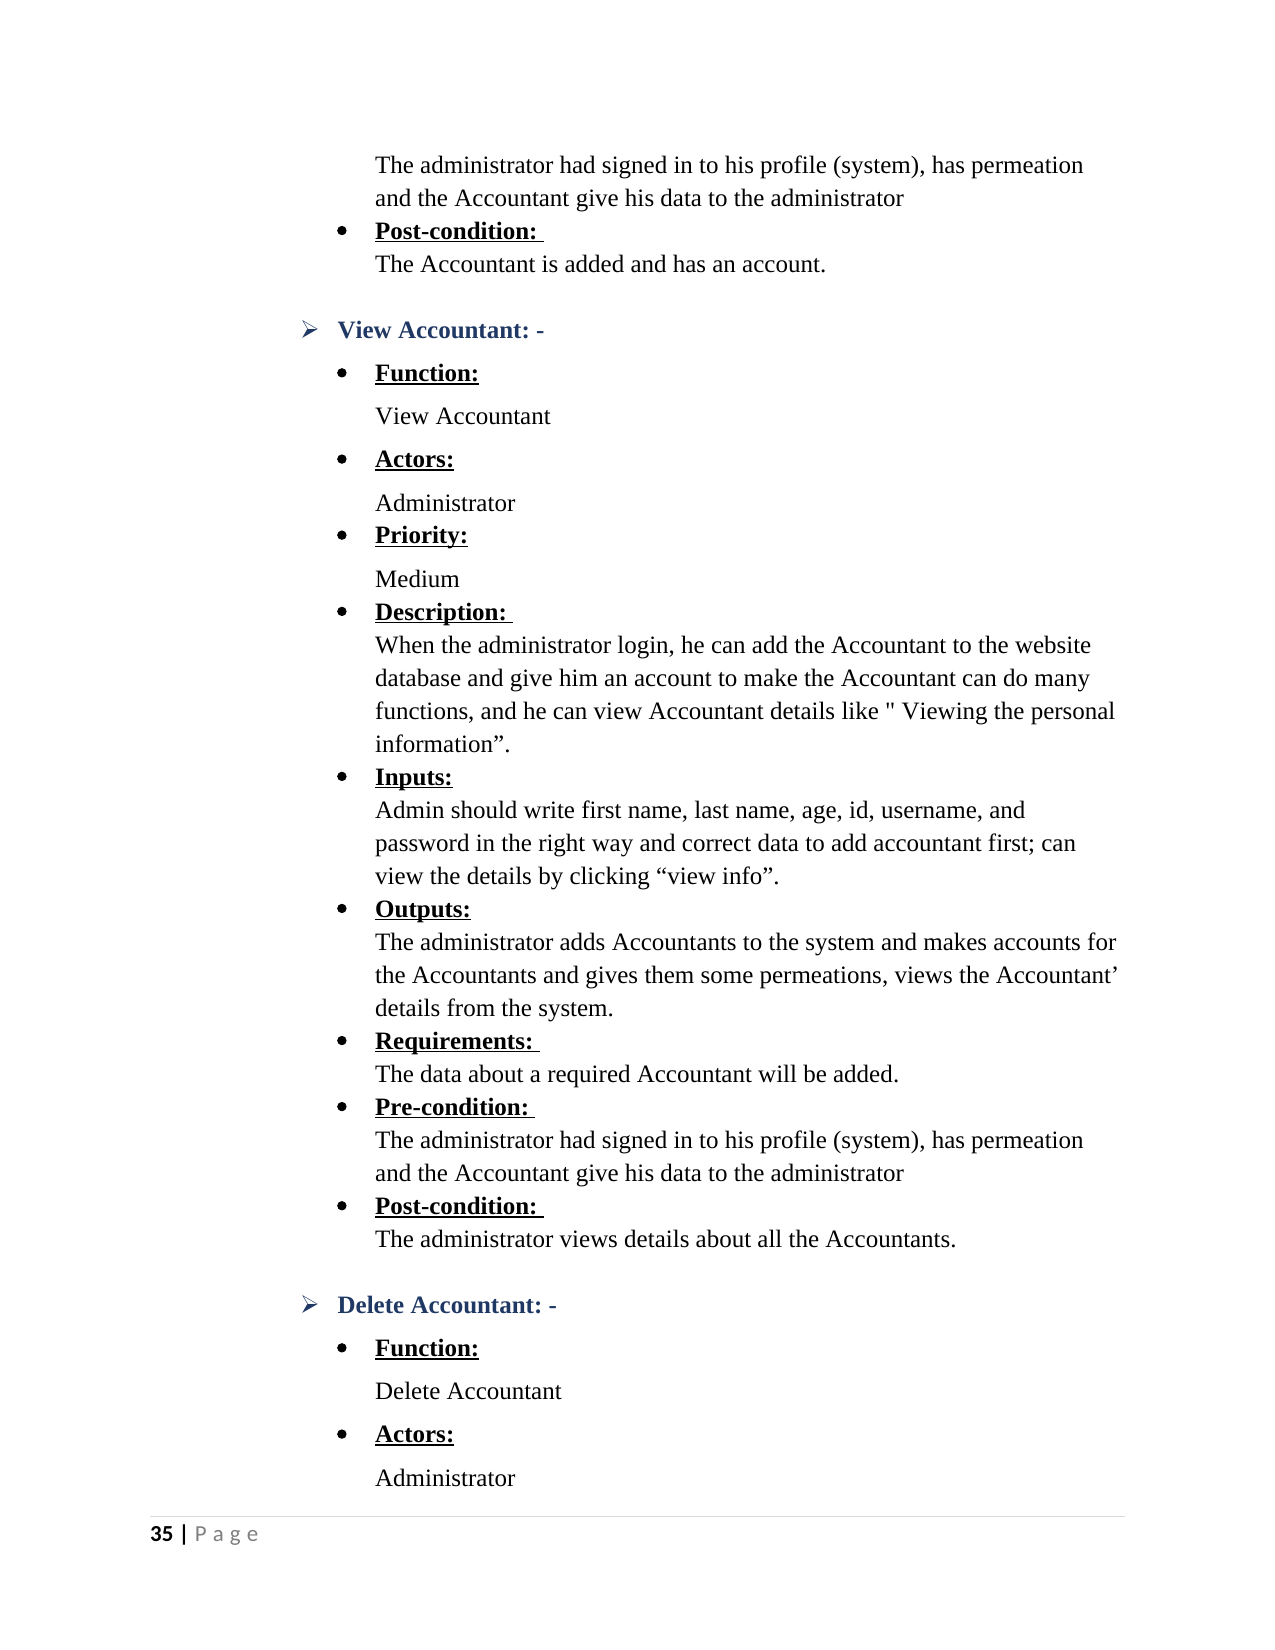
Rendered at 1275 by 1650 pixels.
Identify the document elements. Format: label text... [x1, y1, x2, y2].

text Administrator [300, 1463, 1125, 1491]
text The administrator views details about all the Accountants. [300, 1224, 1125, 1253]
list Post-condition: [337, 1191, 1125, 1220]
list Actors: [337, 1419, 1125, 1448]
list Outputs: [337, 894, 1125, 923]
list Actors: [337, 444, 1125, 473]
list Inputs: [337, 762, 1125, 791]
list Function: [337, 1333, 1125, 1362]
text View Accountant: - [300, 315, 1125, 344]
text Medium [300, 564, 1125, 592]
text The administrator had signed in to his profile (system), has permeation and the Accountant give his data to the administrator [375, 1125, 1125, 1187]
text Delete Accountant: - [300, 1290, 1125, 1319]
text Admin should write first name, last name, age, id, username, and password in the right way and correct data to add accountant first; can view the details by clicking “view info”. [375, 795, 1125, 890]
list Post-condition: [337, 216, 1125, 245]
text View Accountant [300, 401, 1125, 430]
text The administrator had signed in to his profile (system), has permeation and the Accountant give his data to the administrator [375, 150, 1125, 212]
list Priority: [337, 521, 1125, 549]
text Administrator [300, 488, 1125, 516]
list Description: [337, 597, 1125, 626]
text The data about a required Accountant will be added. [300, 1059, 1125, 1088]
text The Accountant is added and has an account. [300, 249, 1125, 278]
text Delete Accountant [300, 1376, 1125, 1405]
list Function: [337, 358, 1125, 387]
text The administrator adds Accountants to the system and makes accounts for the Accountants and gives them some permeations, views the Accountant’ details from the system. [375, 927, 1125, 1022]
text When the administrator login, he can add the Accountant to the website database and give him an account to make the Accountant can do many functions, and he can view Accountant details like " Viewing the personal information”. [375, 630, 1125, 758]
list Requirements: [337, 1026, 1125, 1055]
list Pre-condition: [337, 1092, 1125, 1121]
